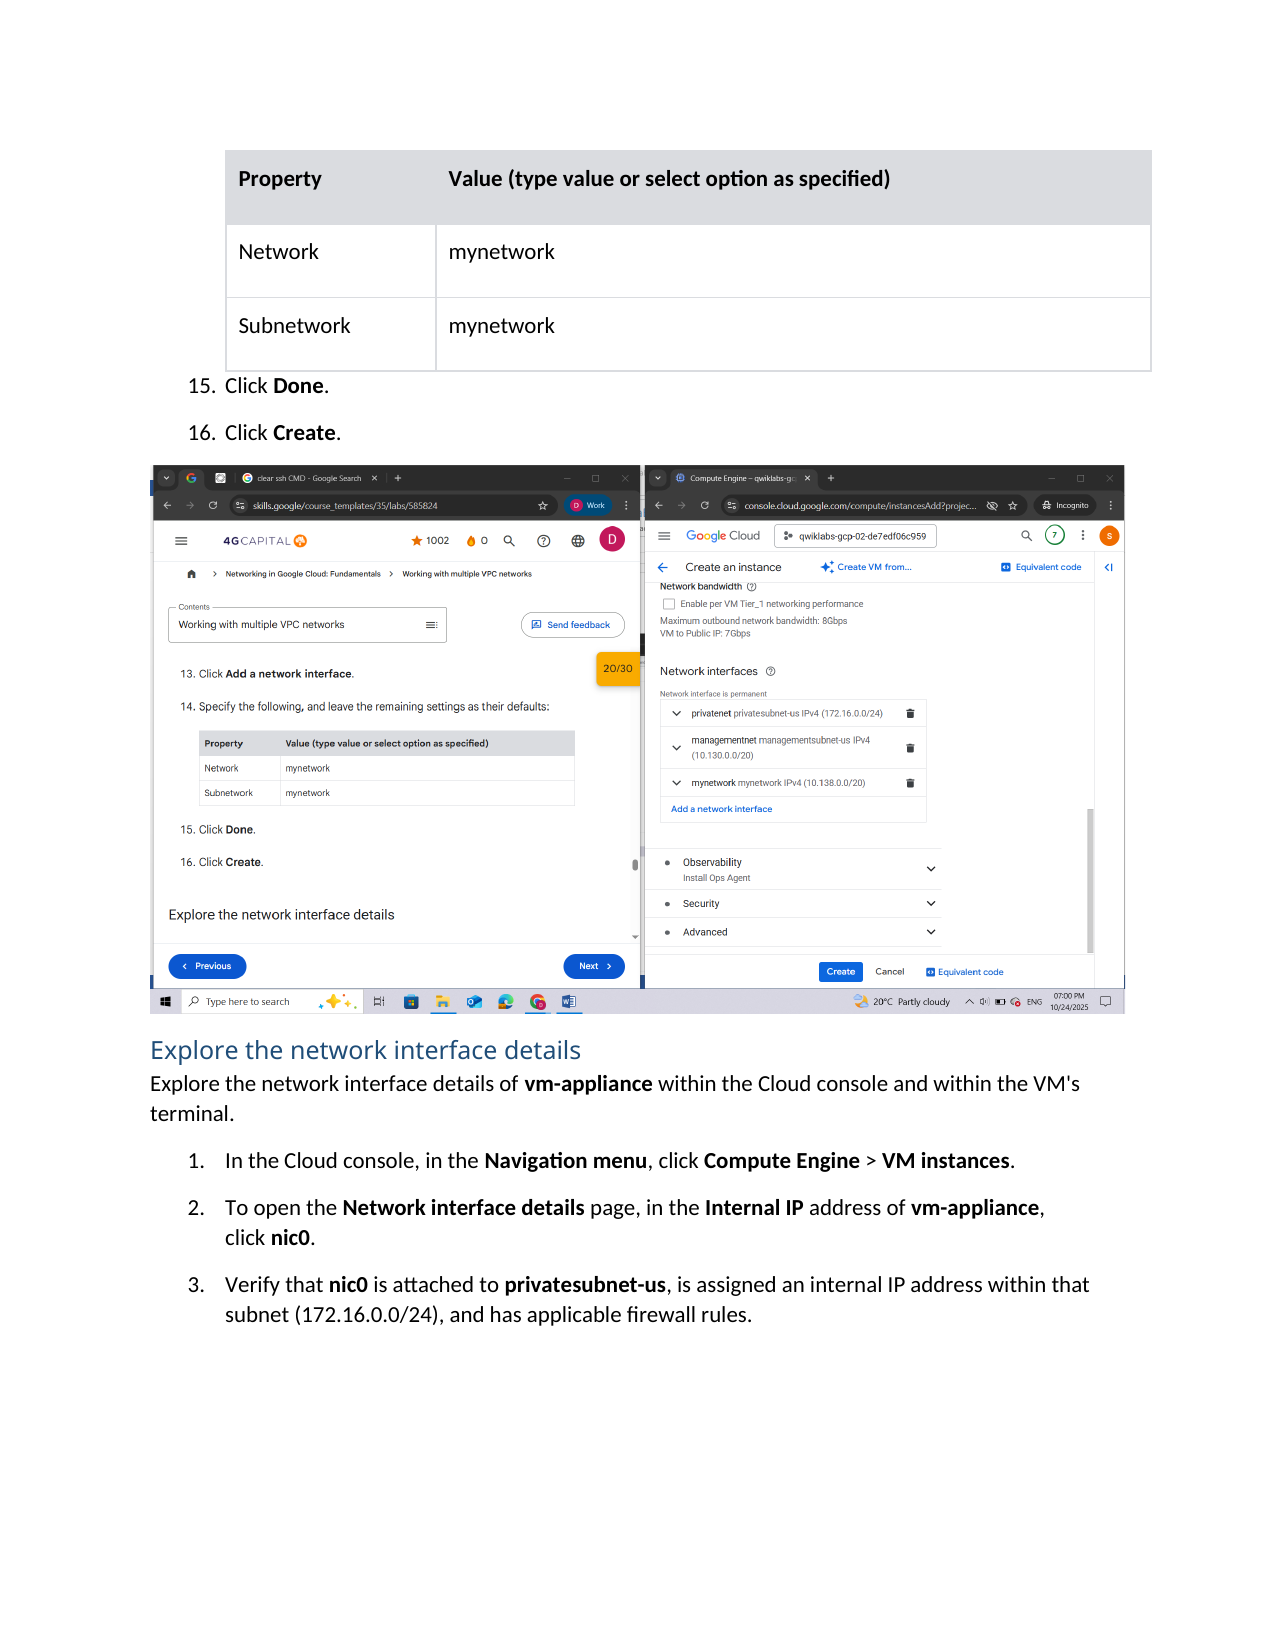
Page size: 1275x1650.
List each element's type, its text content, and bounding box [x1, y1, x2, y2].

text Explore the network interface details of vm-appliance within the Cloud console and within the VM's terminal. [150, 1069, 1125, 1128]
table_cell mynetwork [437, 225, 1150, 297]
list Click Create. [187, 418, 1125, 446]
table_cell Network [227, 225, 435, 297]
list Verify that nic0 is attached to privatesubnet-us, is assigned an internal IP address within that subnet (172.16.0.0/24), and has applicable firewall rules. [187, 1270, 1125, 1329]
list In the Cloud console, in the Navigation menu, click Compute Engine > VM instances. [187, 1146, 1125, 1174]
list To open the Network interface details page, in the Internal IP address of vm-appliance, click nic0. [187, 1193, 1125, 1252]
table_cell mynetwork [437, 298, 1150, 370]
picture [150, 465, 1125, 1014]
table_header Property [227, 152, 435, 223]
table_header Value (type value or select option as specified) [437, 152, 1150, 223]
subtitle Explore the network interface details [150, 1033, 1125, 1067]
table_cell Subnetwork [227, 298, 435, 370]
list Click Done. [187, 372, 1125, 399]
